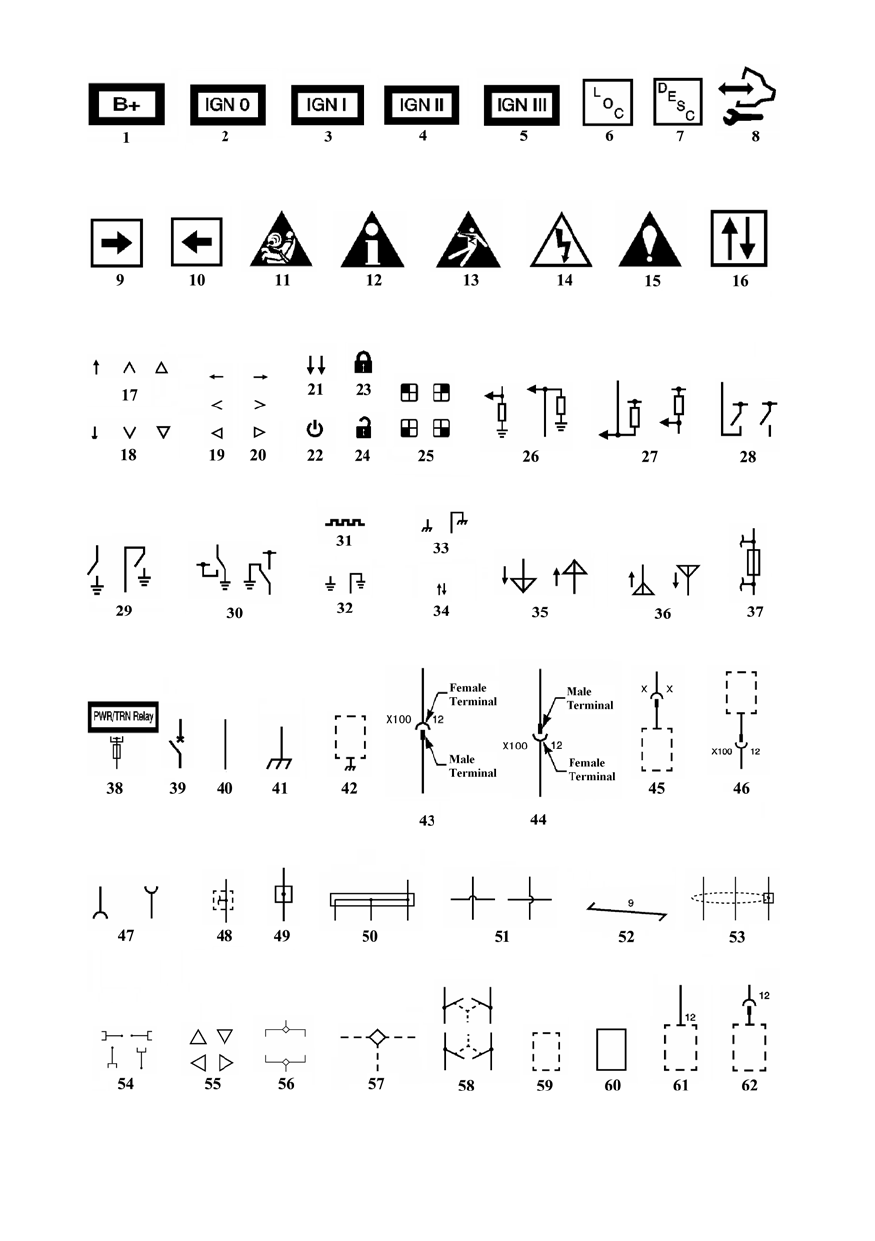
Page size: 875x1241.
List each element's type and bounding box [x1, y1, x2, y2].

picture [86, 64, 781, 1091]
